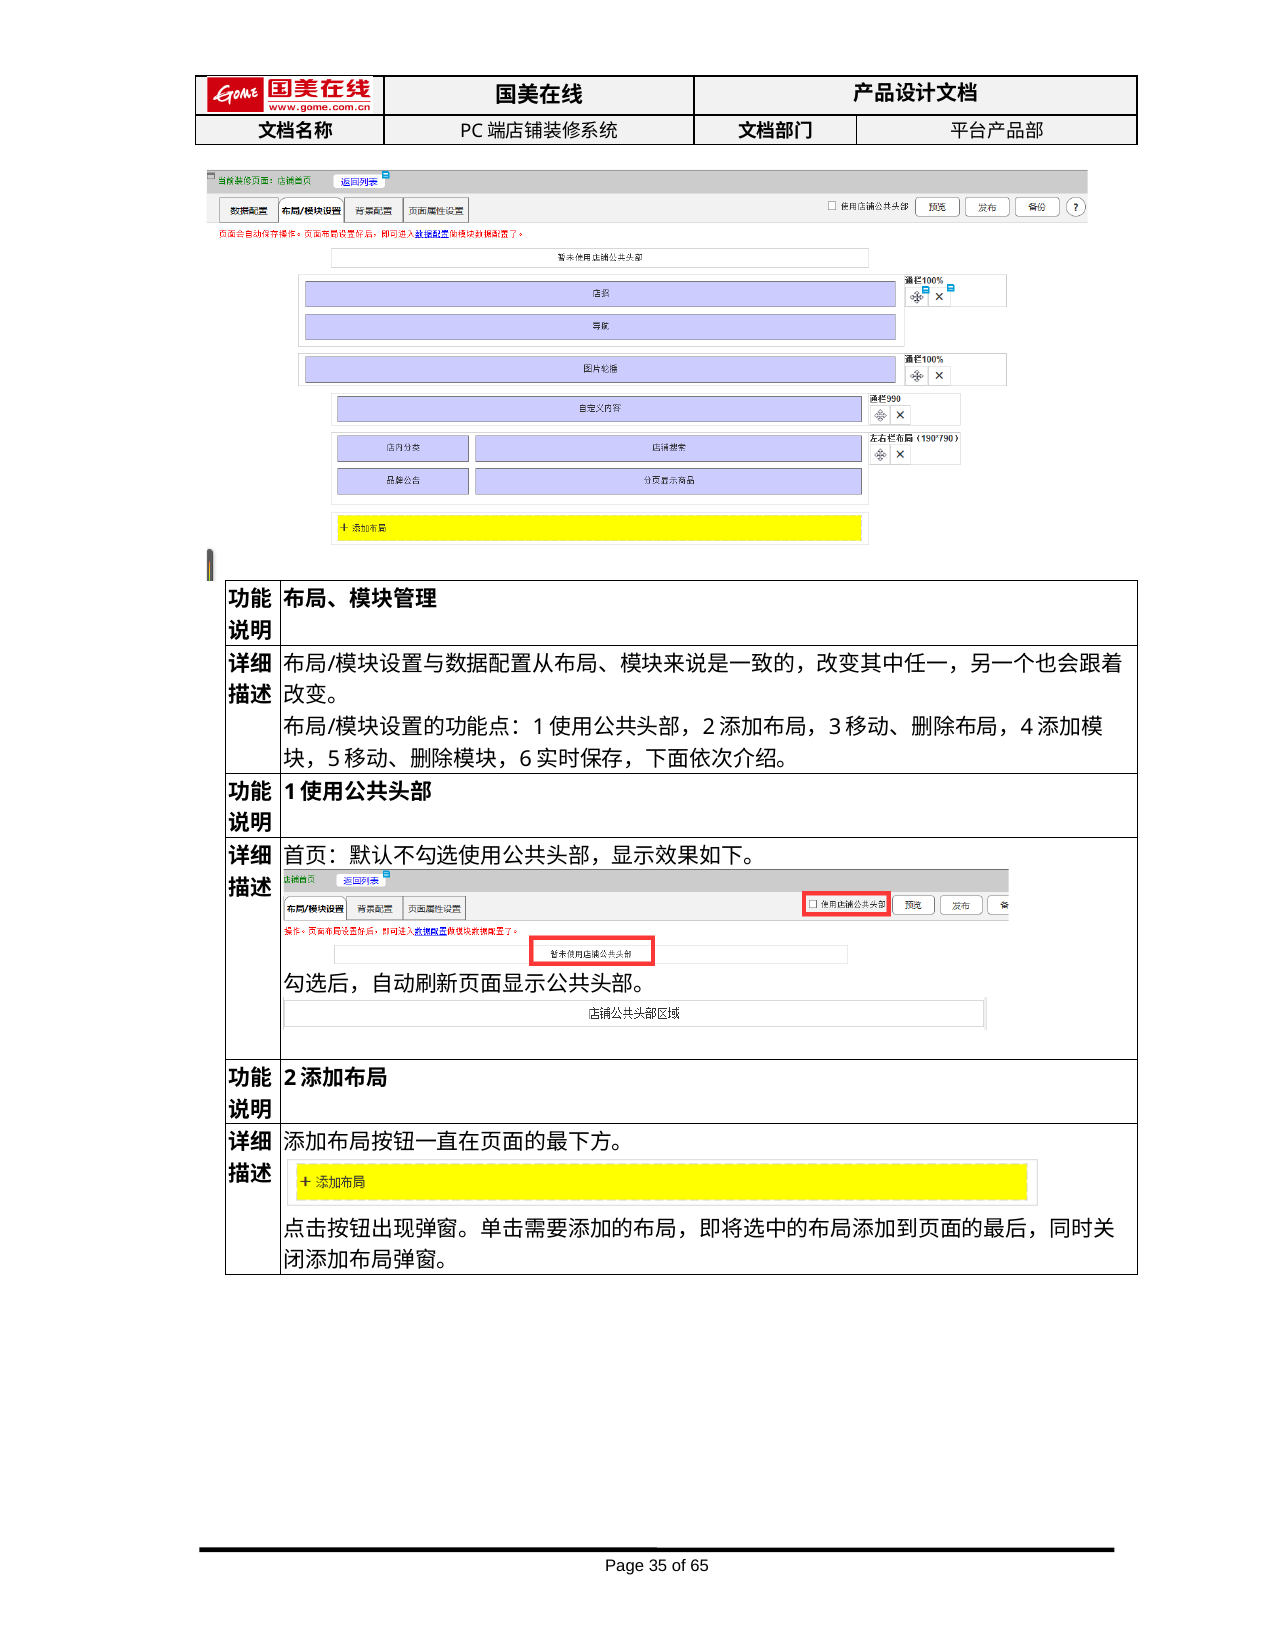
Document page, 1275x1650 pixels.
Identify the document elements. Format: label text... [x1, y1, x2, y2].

table_cell 布局/模块设置与数据配置从布局、模块来说是一致的，改变其中任一，另一个也会跟着改变。 布局/模块设置的功能点：1使用公共头部，2添加布局，3移动、删除布局，4添加模块，5移动、删除模块，6实时保存，下面依次介绍。 [281, 646, 1137, 773]
table_cell 2添加布局 [281, 1060, 1137, 1123]
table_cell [281, 1124, 1137, 1274]
picture [283, 1156, 1047, 1211]
picture [283, 869, 1009, 967]
table_cell 功能说明 [226, 774, 280, 837]
table_header 功能说明 [226, 581, 280, 645]
picture [206, 76, 373, 114]
picture [206, 169, 1088, 581]
table_cell 详细描述 [226, 838, 280, 1059]
table_header 布局、模块管理 [281, 581, 1137, 645]
table_cell 1使用公共头部 [281, 774, 1137, 837]
table_cell 首页：默认不勾选使用公共头部，显示效果如下。 勾选后，自动刷新页面显示公共头部。 [281, 838, 1137, 1059]
table_cell 功能说明 [226, 1060, 280, 1123]
table_cell 详细描述 [226, 646, 280, 773]
table_cell 详细描述 [226, 1124, 280, 1274]
picture [283, 997, 987, 1030]
